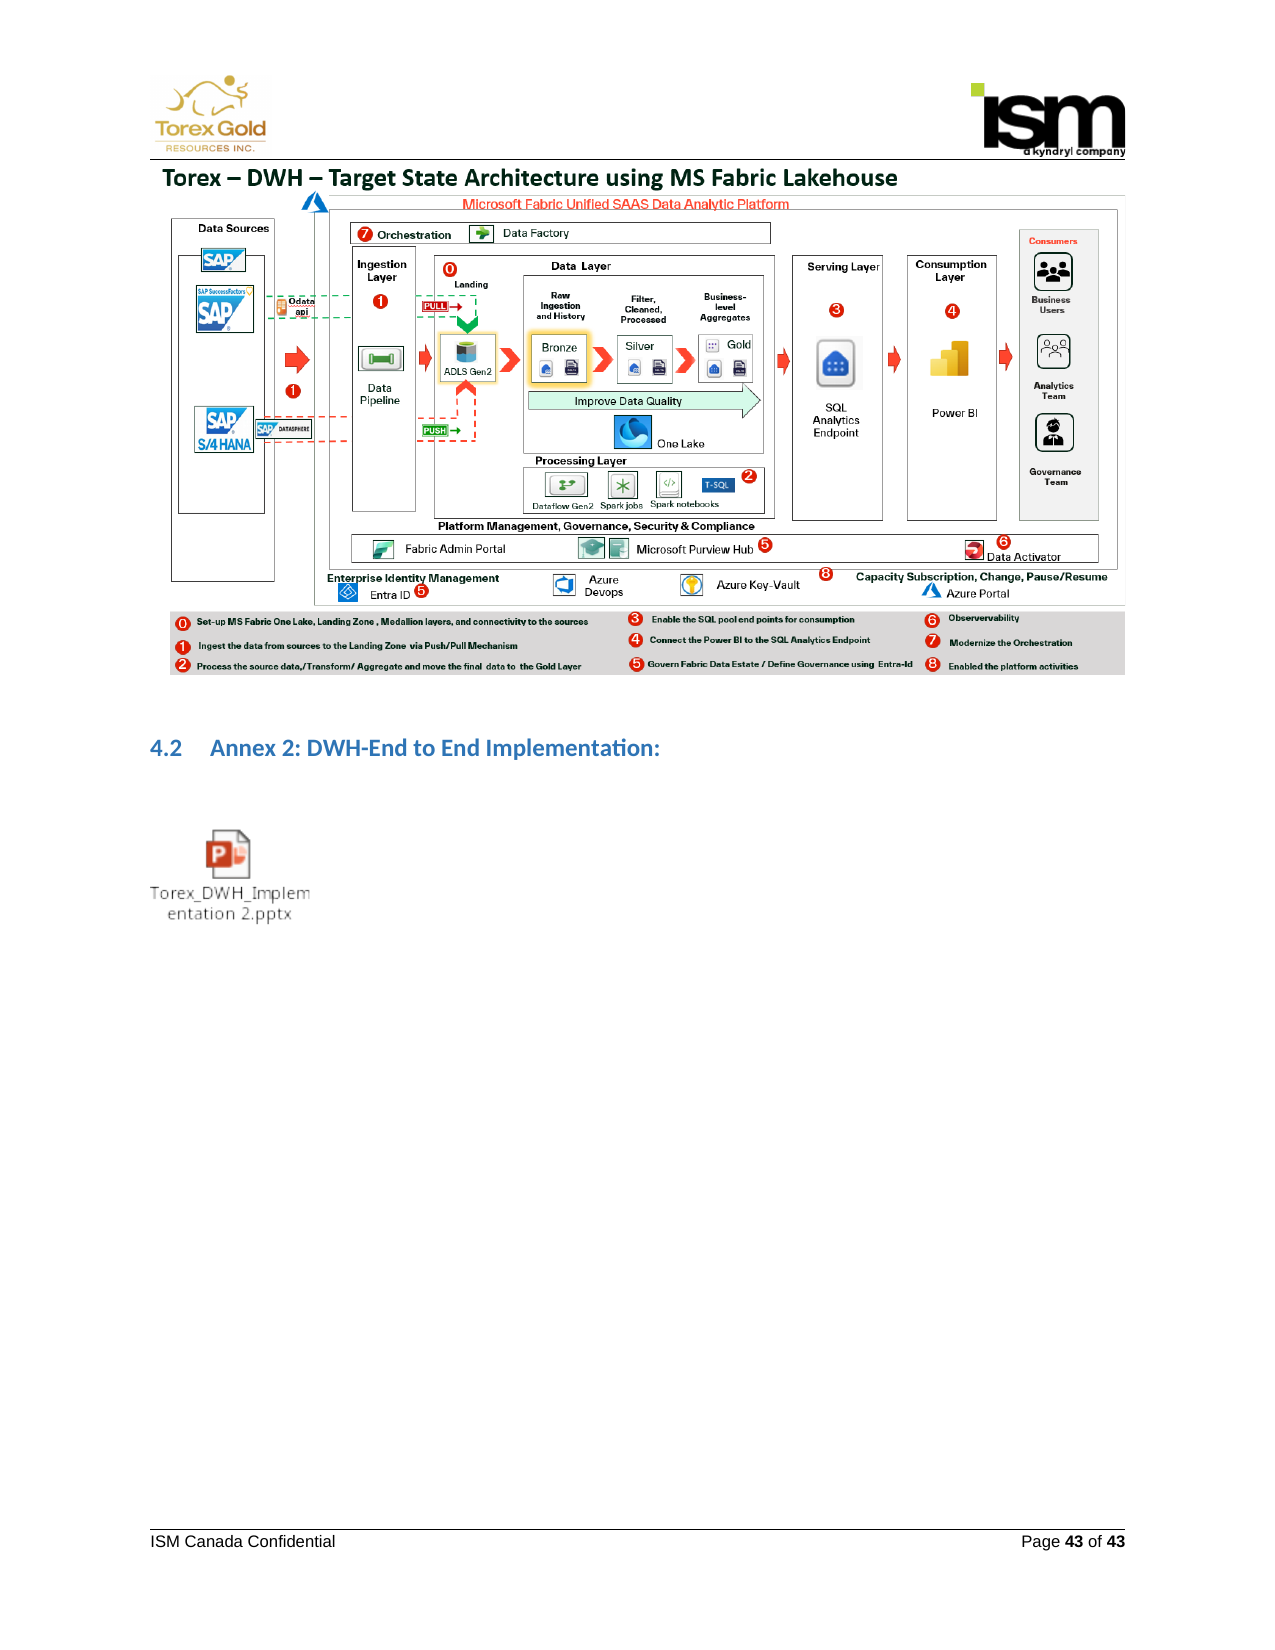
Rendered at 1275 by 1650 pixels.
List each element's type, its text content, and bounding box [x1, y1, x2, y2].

picture [150, 75, 273, 157]
picture [150, 160, 1125, 675]
subtitle Annex 2: DWH-End to End Implementation: [150, 732, 1125, 763]
picture [971, 83, 1125, 157]
